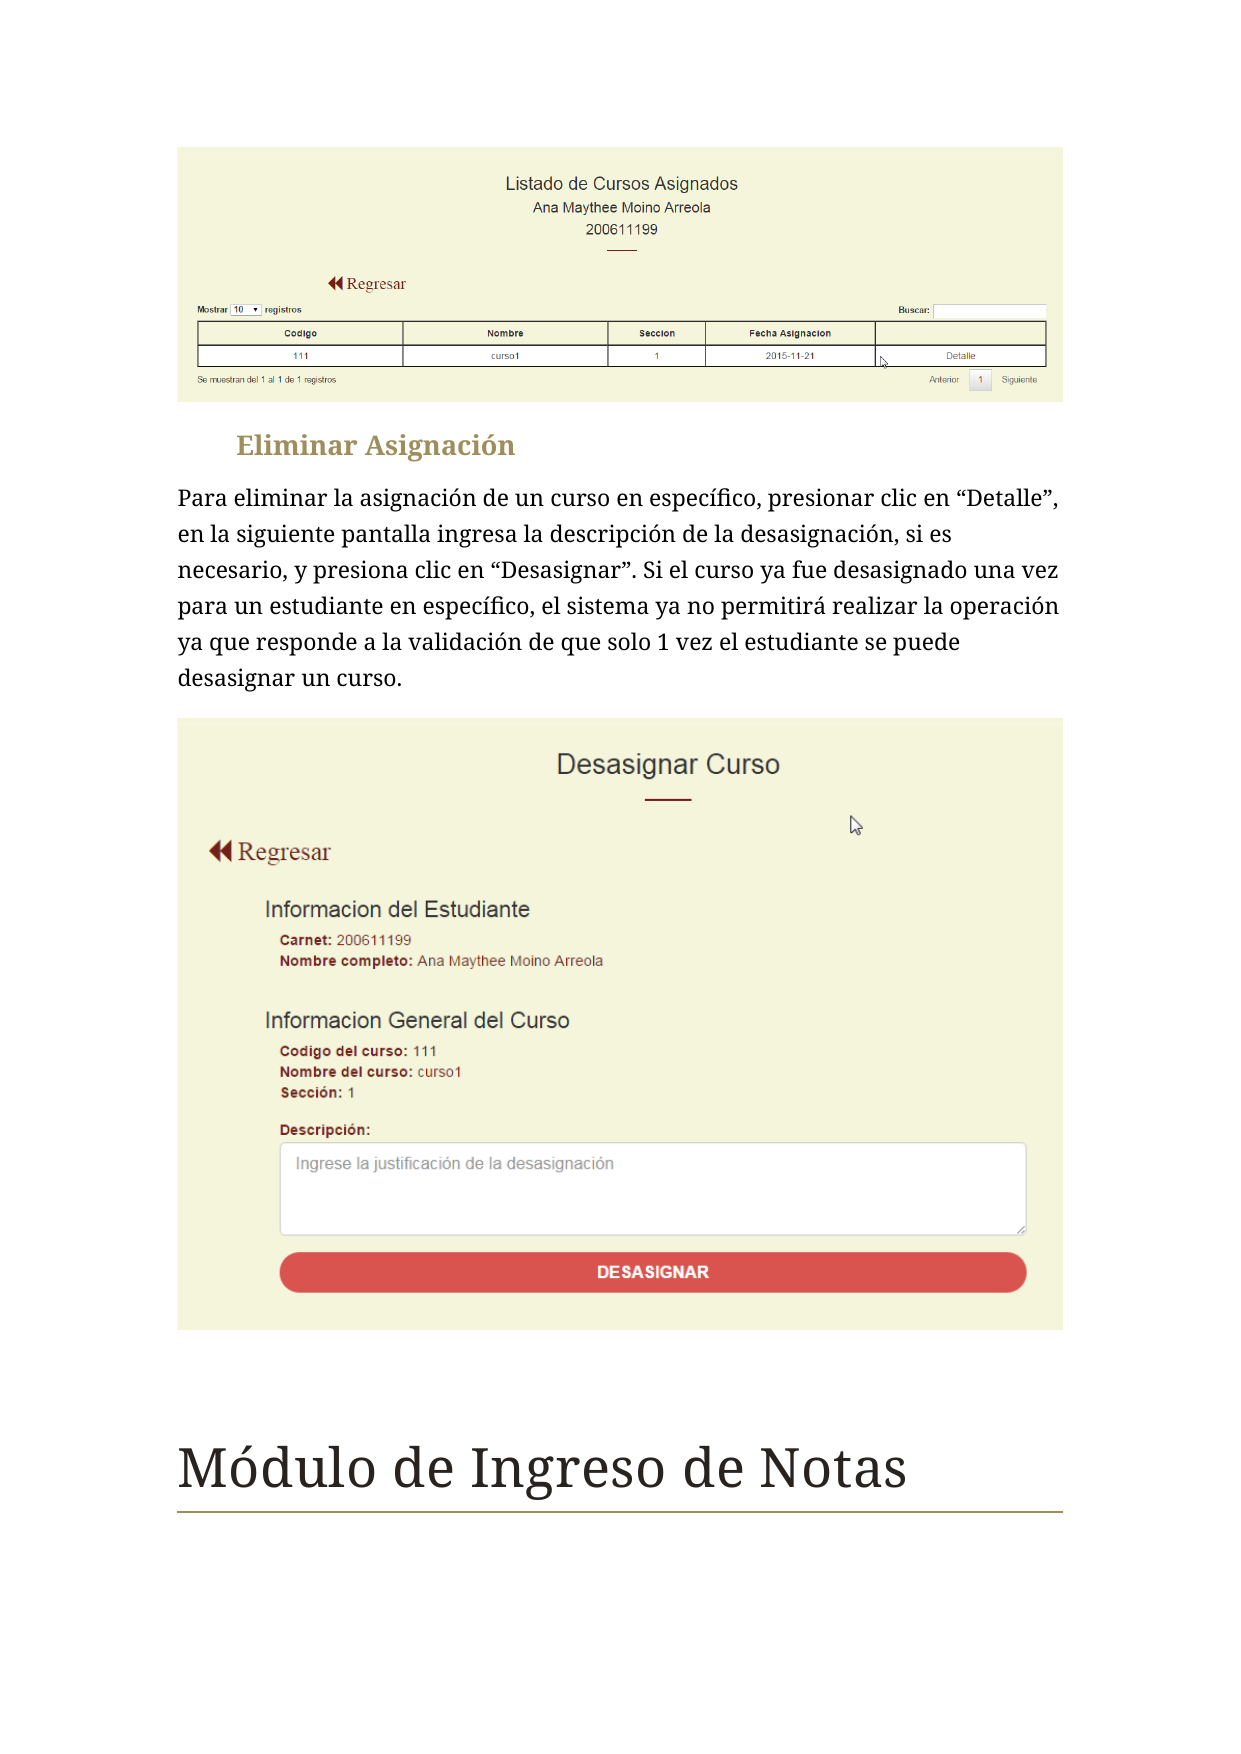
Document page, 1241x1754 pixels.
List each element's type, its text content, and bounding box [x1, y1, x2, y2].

subtitle Eliminar Asignación [177, 427, 1063, 464]
picture [177, 147, 1063, 402]
title Módulo de Ingreso de Notas [177, 1429, 1063, 1511]
picture [177, 718, 1063, 1330]
text Para eliminar la asignación de un curso en específico, presionar clic en “Detalle”, en la siguiente pantalla ingresa la descripción de la desasignación, si es necesario, y presiona clic en “Desasignar”. Si el curso ya fue desasignado una vez para un estudiante en específico, el sistema ya no permitirá realizar la operación ya que responde a la validación de que solo 1 vez el estudiante se puede desasignar un curso. [177, 482, 1063, 693]
